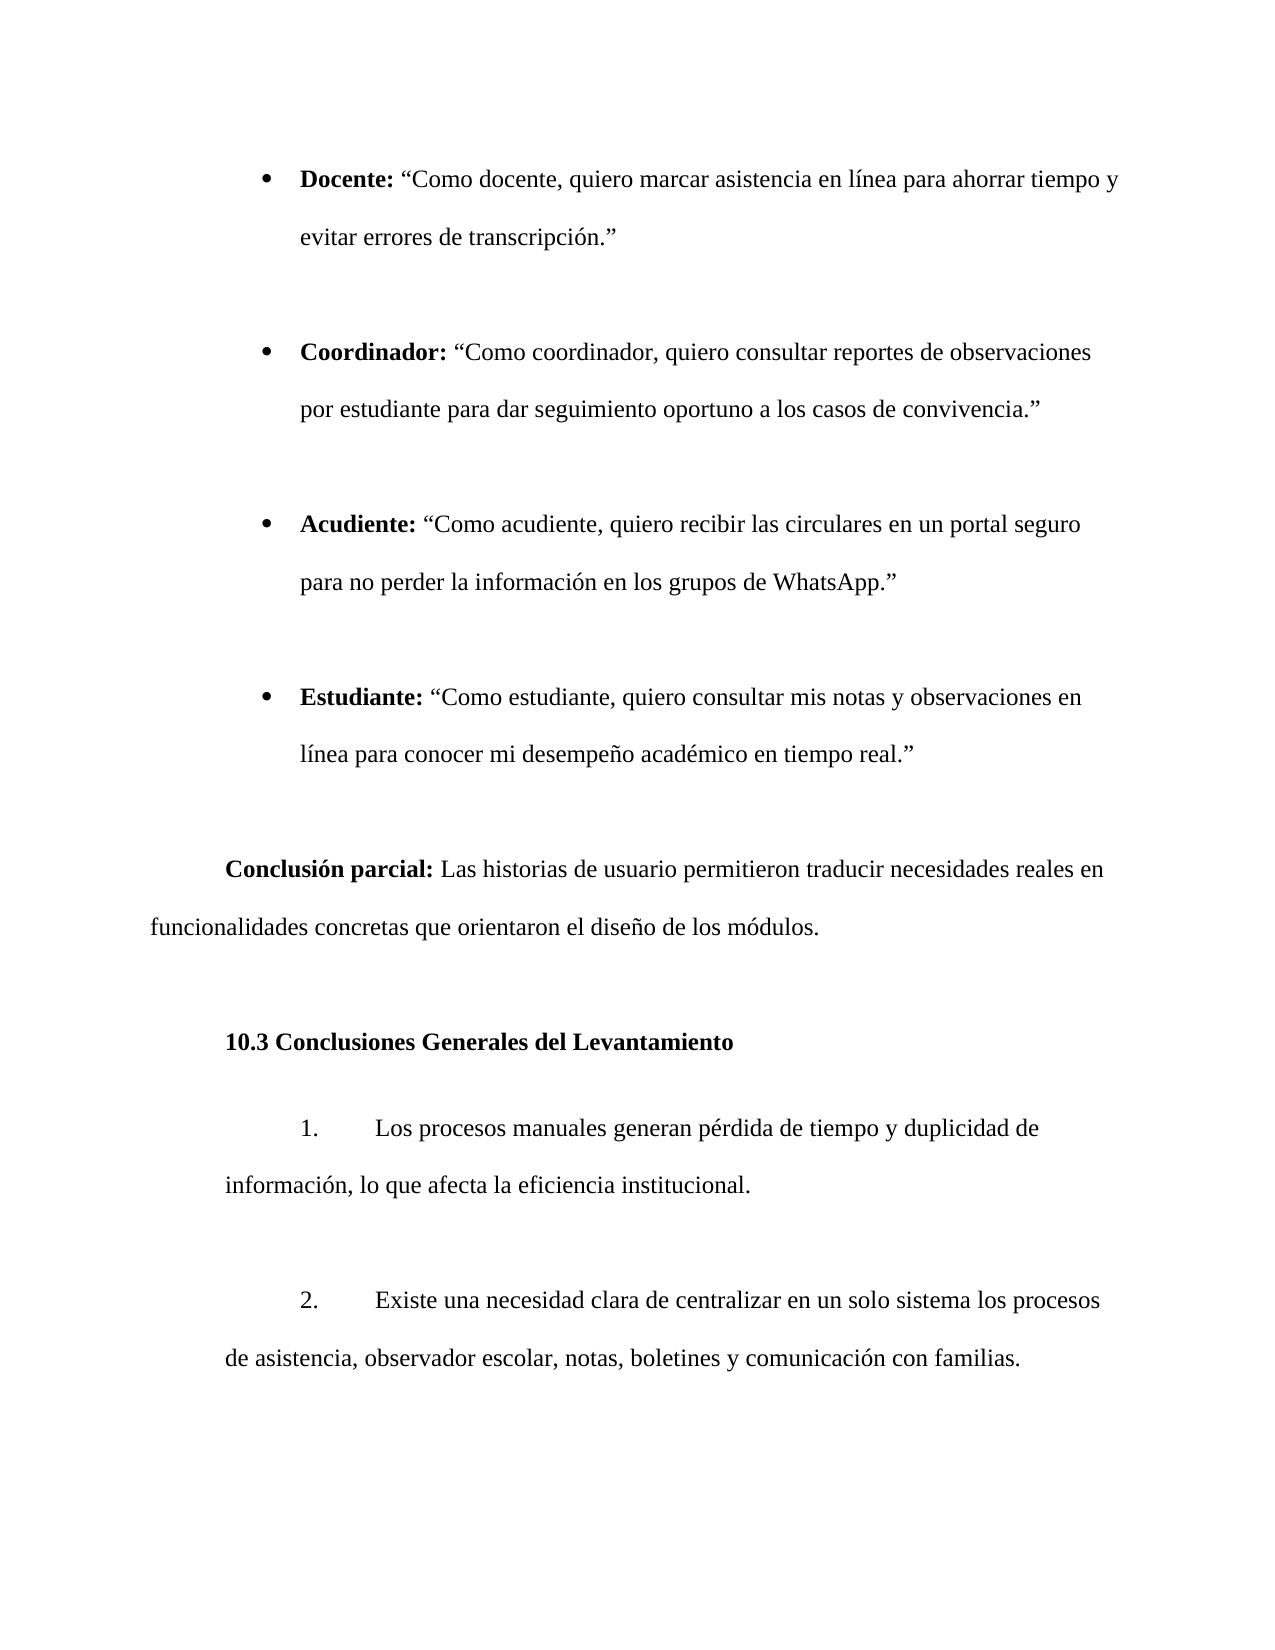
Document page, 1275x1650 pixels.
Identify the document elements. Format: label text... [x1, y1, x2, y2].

list Los procesos manuales generan pérdida de tiempo y duplicidad de información, lo que afecta la eficiencia institucional. [225, 1113, 1125, 1199]
subtitle 10.3 Conclusiones Generales del Levantamiento [150, 1027, 1125, 1056]
list Acudiente: “Como acudiente, quiero recibir las circulares en un portal seguro para no perder la información en los grupos de WhatsApp.” [262, 509, 1125, 596]
list Docente: “Como docente, quiero marcar asistencia en línea para ahorrar tiempo y evitar errores de transcripción.” [262, 164, 1125, 251]
list Existe una necesidad clara de centralizar en un solo sistema los procesos de asistencia, observador escolar, notas, boletines y comunicación con familias. [225, 1286, 1125, 1372]
list Estudiante: “Como estudiante, quiero consultar mis notas y observaciones en línea para conocer mi desempeño académico en tiempo real.” [262, 682, 1125, 768]
list Coordinador: “Como coordinador, quiero consultar reportes de observaciones por estudiante para dar seguimiento oportuno a los casos de convivencia.” [262, 337, 1125, 423]
text Conclusión parcial: Las historias de usuario permitieron traducir necesidades reales en funcionalidades concretas que orientaron el diseño de los módulos. [150, 854, 1125, 941]
